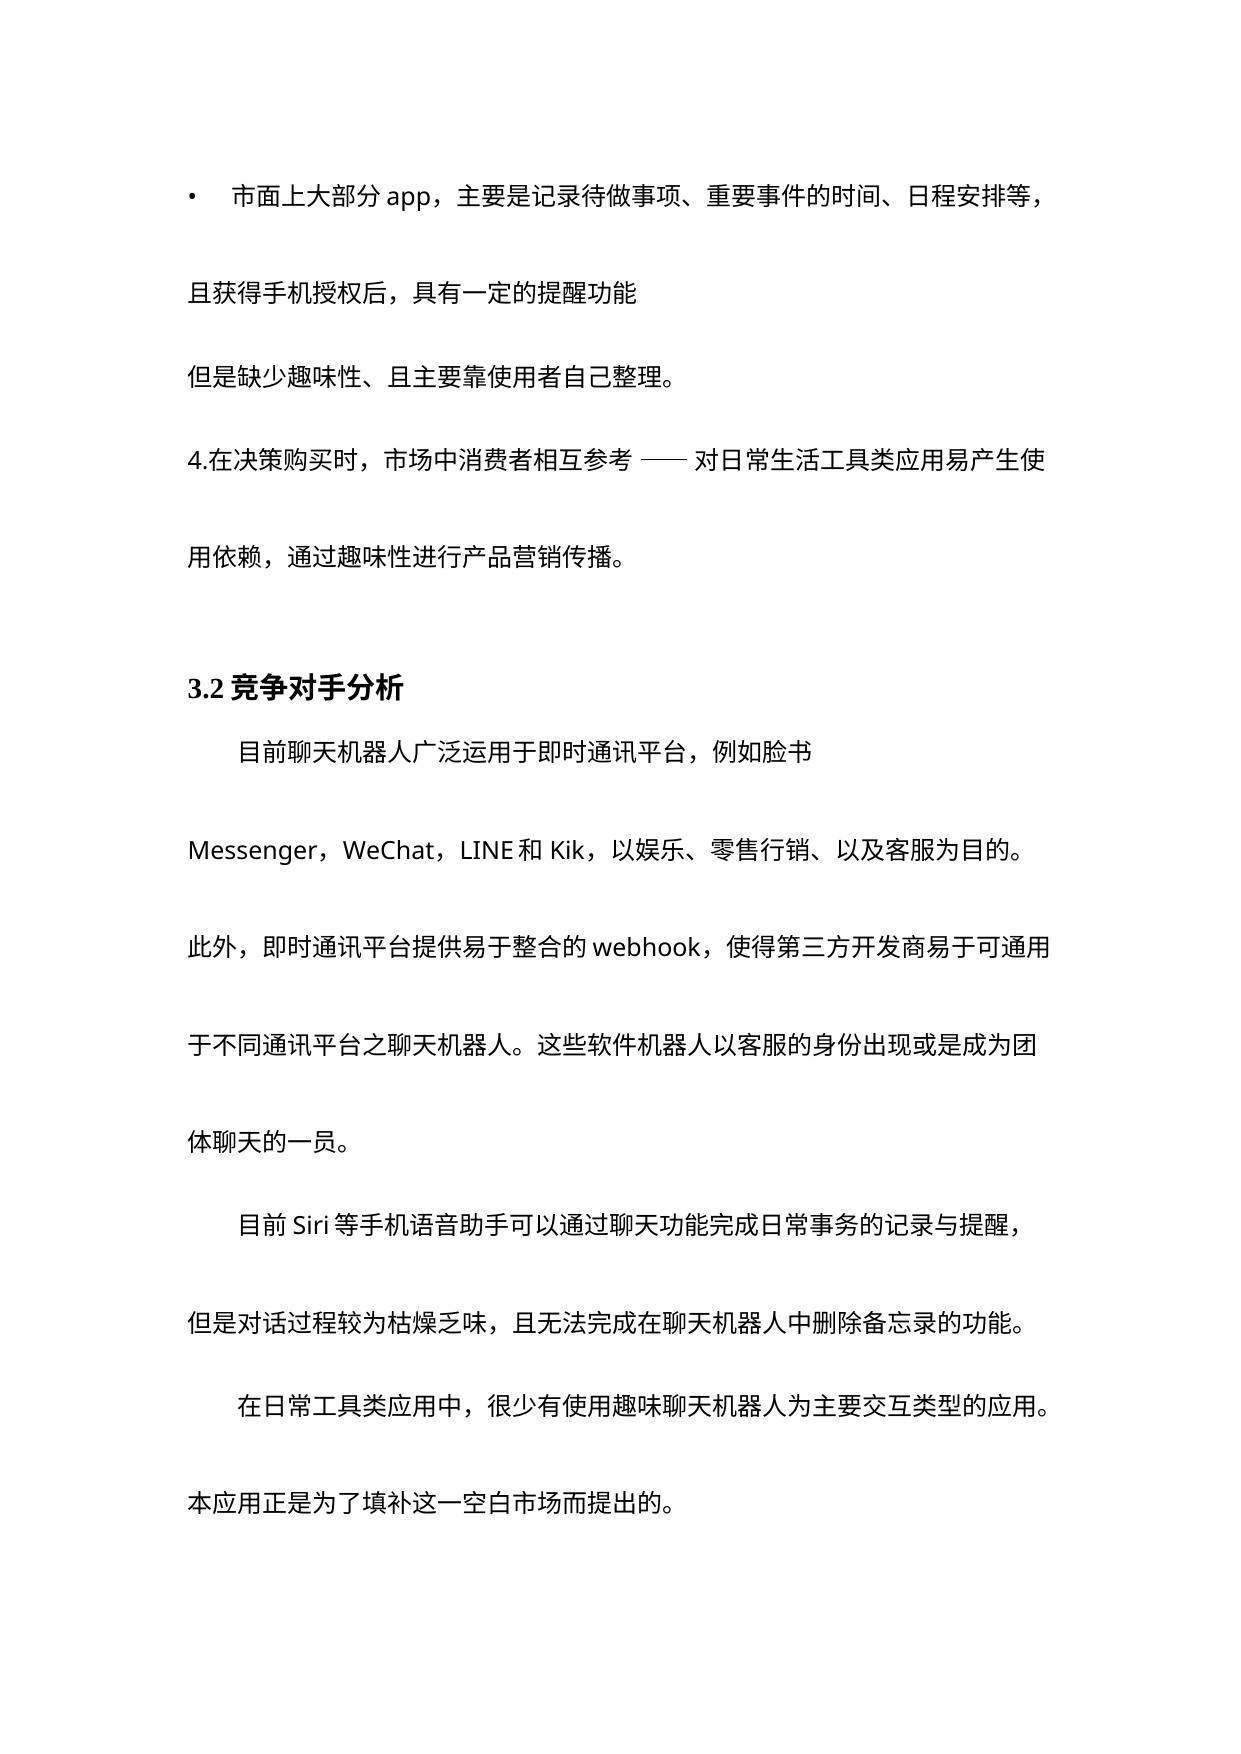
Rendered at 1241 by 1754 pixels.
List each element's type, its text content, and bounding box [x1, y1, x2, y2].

text 但是缺少趣味性、且主要靠使用者自己整理。 [187, 343, 1053, 408]
text 目前Siri等手机语音助手可以通过聊天功能完成日常事务的记录与提醒，但是对话过程较为枯燥乏味，且无法完成在聊天机器人中删除备忘录的功能。 [187, 1191, 1053, 1354]
text • 市面上大部分app，主要是记录待做事项、重要事件的时间、日程安排等，且获得手机授权后，具有一定的提醒功能 [187, 162, 1053, 324]
text 4.在决策购买时，市场中消费者相互参考 —— 对日常生活工具类应用易产生使用依赖，通过趣味性进行产品营销传播。 [187, 426, 1053, 588]
text 目前聊天机器人广泛运用于即时通讯平台，例如脸书 Messenger，WeChat，LINE和 Kik，以娱乐、零售行销、以及客服为目的。此外，即时通讯平台提供易于整合的webhook，使得第三方开发商易于可通用于不同通讯平台之聊天机器人。这些软件机器人以客服的身份出现或是成为团体聊天的一员。 [187, 718, 1053, 1173]
text 3.2竞争对手分析 [187, 653, 1053, 718]
text 在日常工具类应用中，很少有使用趣味聊天机器人为主要交互类型的应用。本应用正是为了填补这一空白市场而提出的。 [187, 1372, 1053, 1534]
